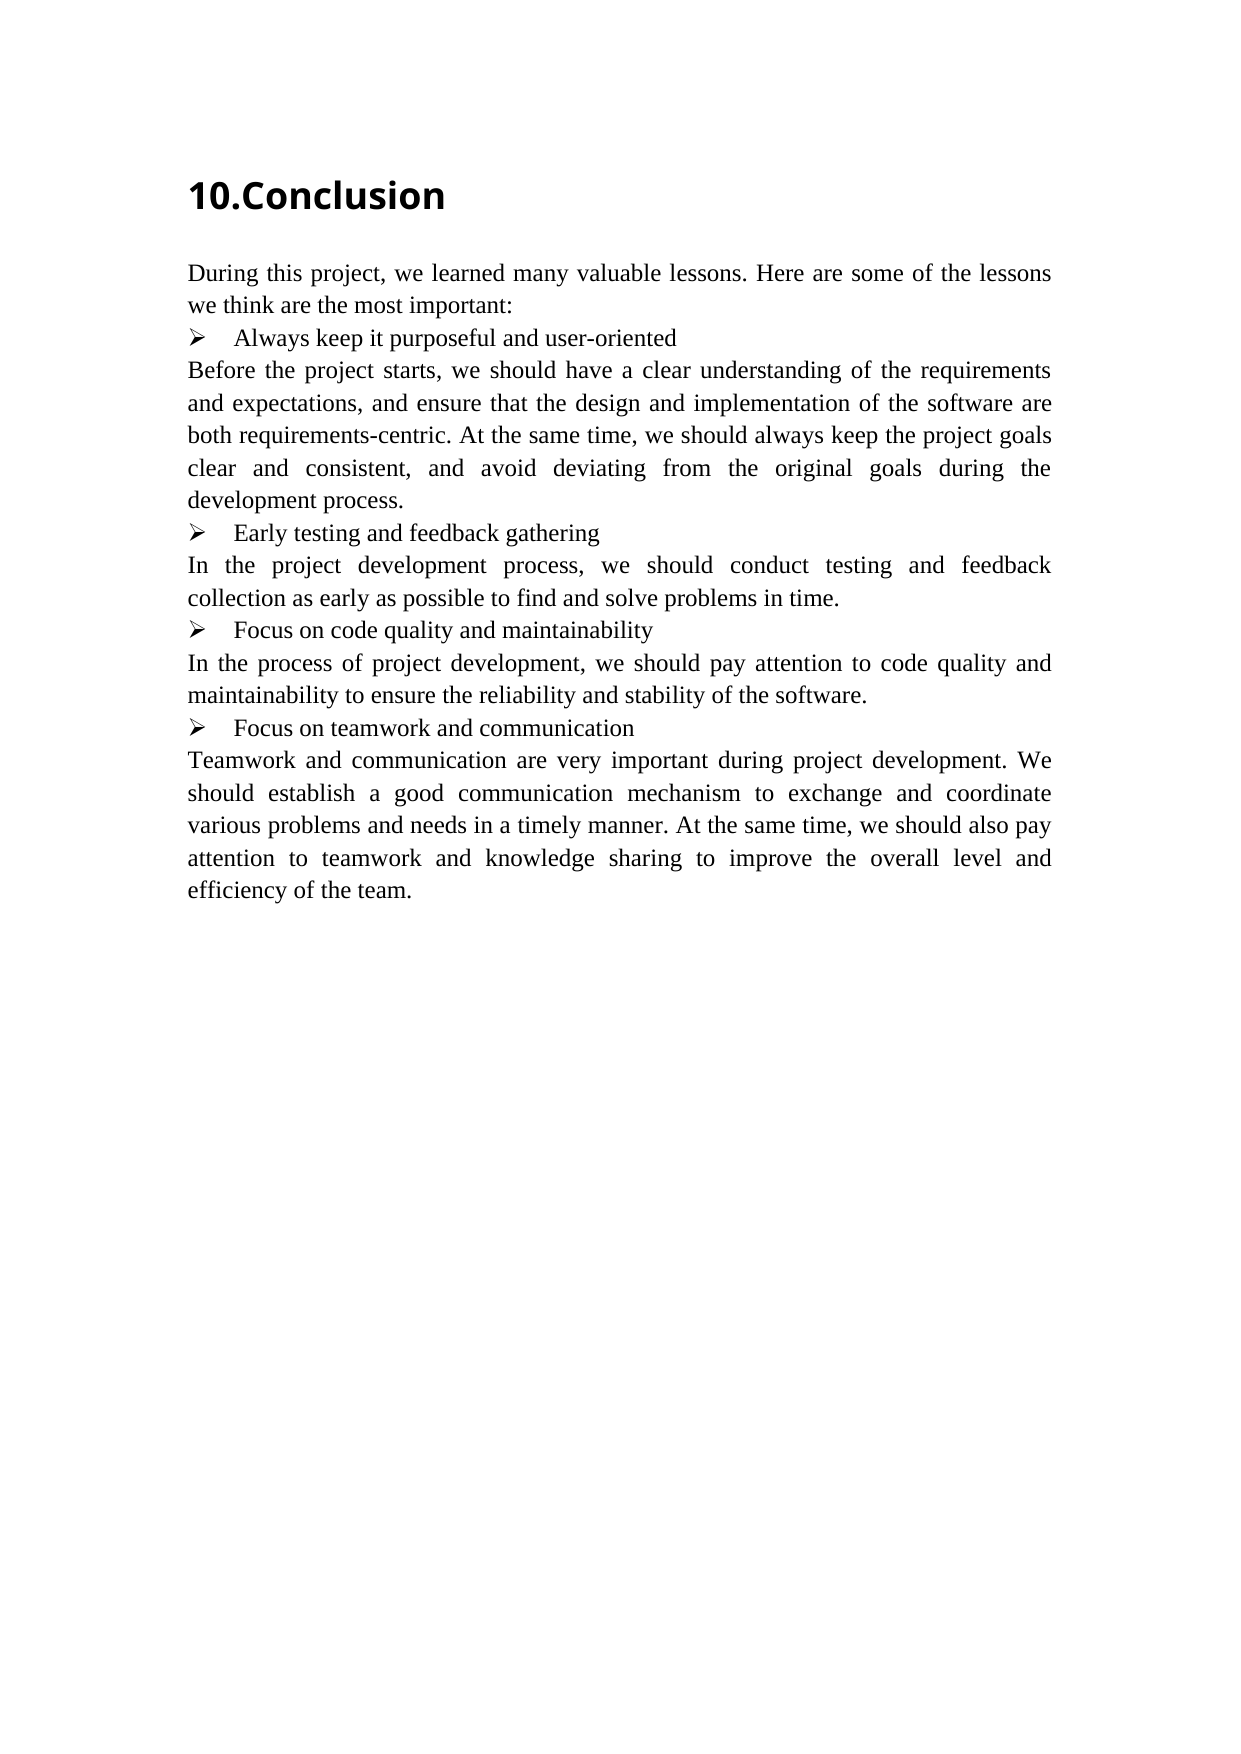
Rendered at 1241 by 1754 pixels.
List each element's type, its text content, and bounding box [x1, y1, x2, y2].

list Early testing and feedback gathering [187, 516, 1053, 549]
list Focus on teamwork and communication [187, 711, 1053, 744]
list Always keep it purposeful and user-oriented [187, 321, 1053, 354]
text In the process of project development, we should pay attention to code quality and maintainability to ensure the reliability and stability of the software. [187, 646, 1053, 711]
subtitle 10.Conclusion [187, 162, 1053, 227]
text Before the project starts, we should have a clear understanding of the requirements and expectations, and ensure that the design and implementation of the software are both requirements-centric. At the same time, we should always keep the project goals clear and consistent, and avoid deviating from the original goals during the development process. [187, 354, 1053, 516]
text In the project development process, we should conduct testing and feedback collection as early as possible to find and solve problems in time. [187, 549, 1053, 614]
text During this project, we learned many valuable lessons. Here are some of the lessons we think are the most important: [187, 256, 1053, 321]
text Teamwork and communication are very important during project development. We should establish a good communication mechanism to exchange and coordinate various problems and needs in a timely manner. At the same time, we should also pay attention to teamwork and knowledge sharing to improve the overall level and efficiency of the team. [187, 744, 1053, 906]
list Focus on code quality and maintainability [187, 614, 1053, 646]
